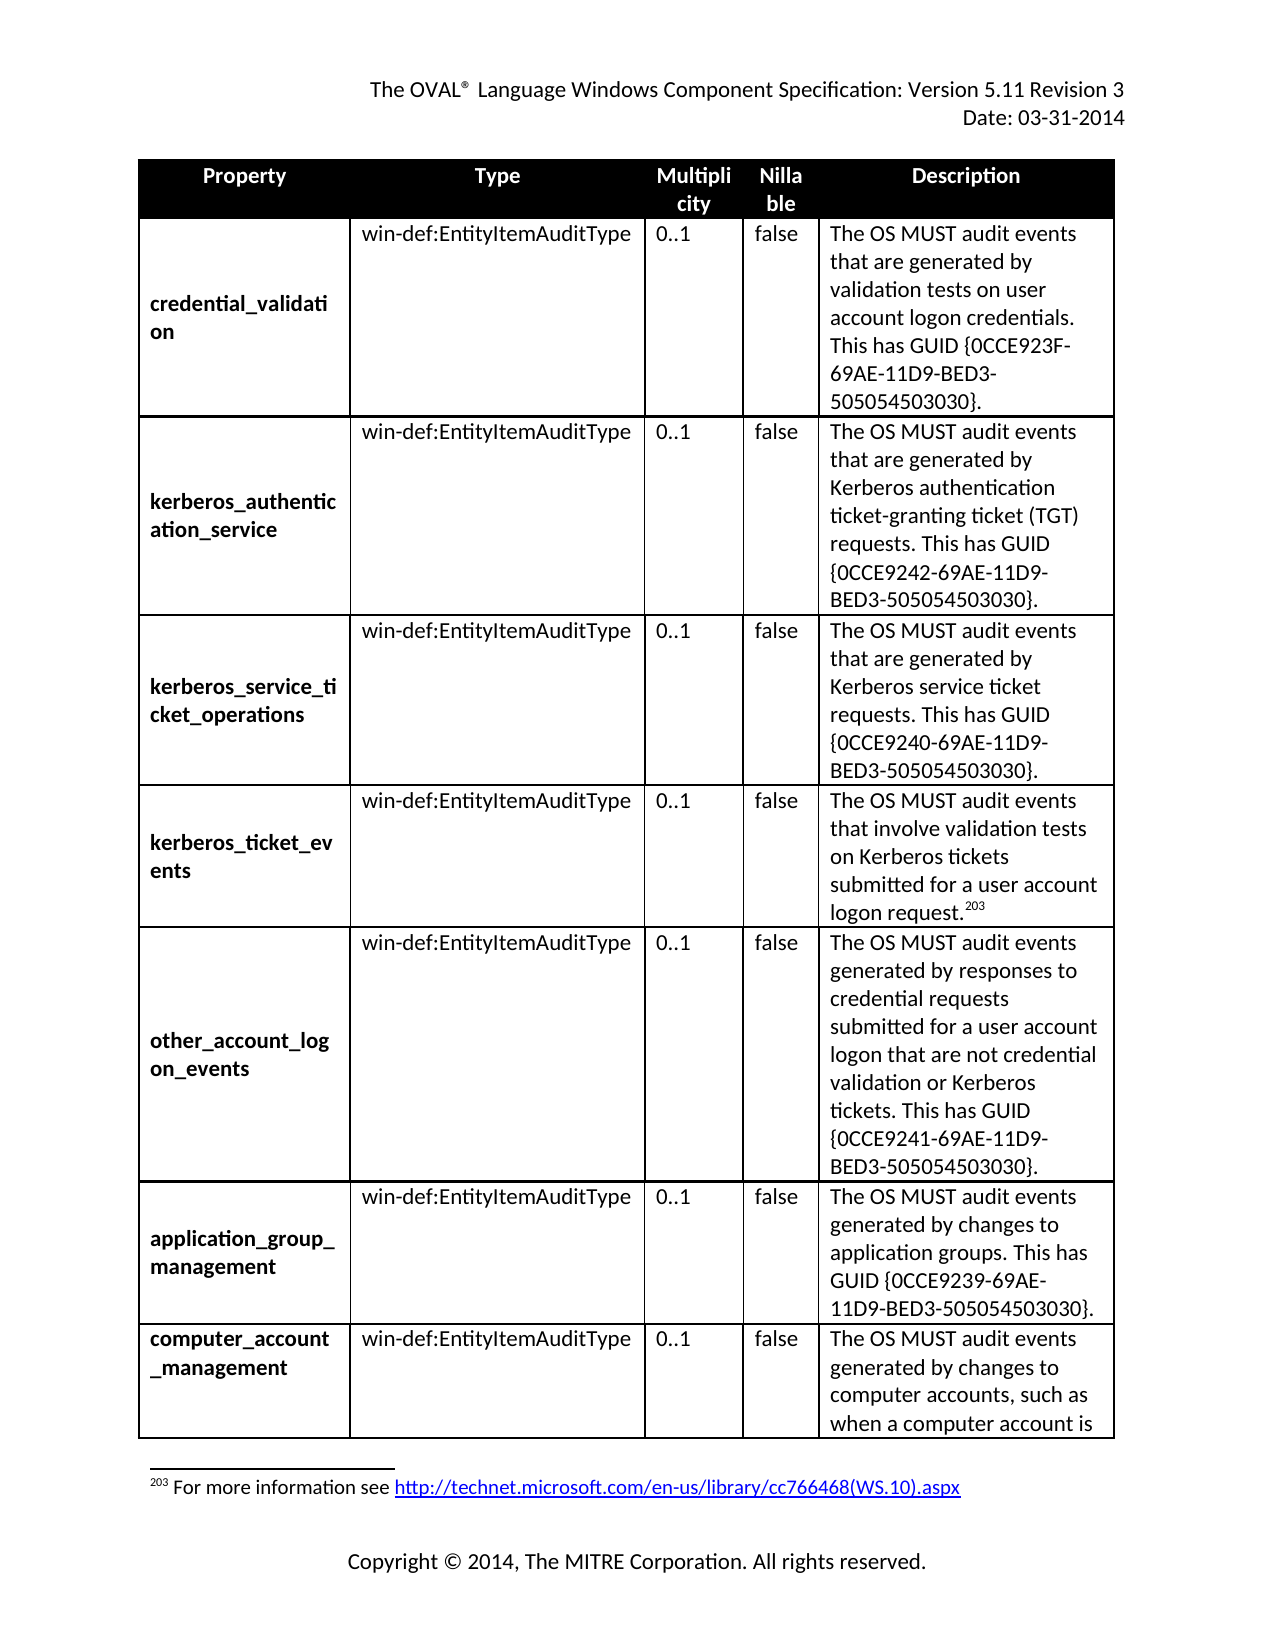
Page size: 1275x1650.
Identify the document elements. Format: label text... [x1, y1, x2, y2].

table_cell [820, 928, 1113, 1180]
table_header Property [140, 161, 350, 217]
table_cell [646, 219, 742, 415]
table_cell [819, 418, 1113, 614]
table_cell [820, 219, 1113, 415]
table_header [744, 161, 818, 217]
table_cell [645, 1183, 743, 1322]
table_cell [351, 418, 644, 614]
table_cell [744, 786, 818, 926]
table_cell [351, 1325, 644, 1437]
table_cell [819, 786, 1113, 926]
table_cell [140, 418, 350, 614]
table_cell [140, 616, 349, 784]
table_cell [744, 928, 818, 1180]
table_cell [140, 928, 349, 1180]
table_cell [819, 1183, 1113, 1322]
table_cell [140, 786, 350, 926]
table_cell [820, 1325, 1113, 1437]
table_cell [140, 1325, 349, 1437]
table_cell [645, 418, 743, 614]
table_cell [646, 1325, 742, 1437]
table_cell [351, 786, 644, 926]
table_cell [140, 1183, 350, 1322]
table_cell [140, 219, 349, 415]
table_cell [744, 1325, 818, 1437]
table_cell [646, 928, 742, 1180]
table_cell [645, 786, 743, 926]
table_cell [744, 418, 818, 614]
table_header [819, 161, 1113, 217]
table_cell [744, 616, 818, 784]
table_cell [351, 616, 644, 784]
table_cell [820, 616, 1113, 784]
table_header Type [351, 161, 644, 217]
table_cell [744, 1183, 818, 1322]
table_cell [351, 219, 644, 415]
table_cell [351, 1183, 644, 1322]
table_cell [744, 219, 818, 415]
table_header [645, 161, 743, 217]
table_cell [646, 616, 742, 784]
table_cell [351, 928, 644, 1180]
